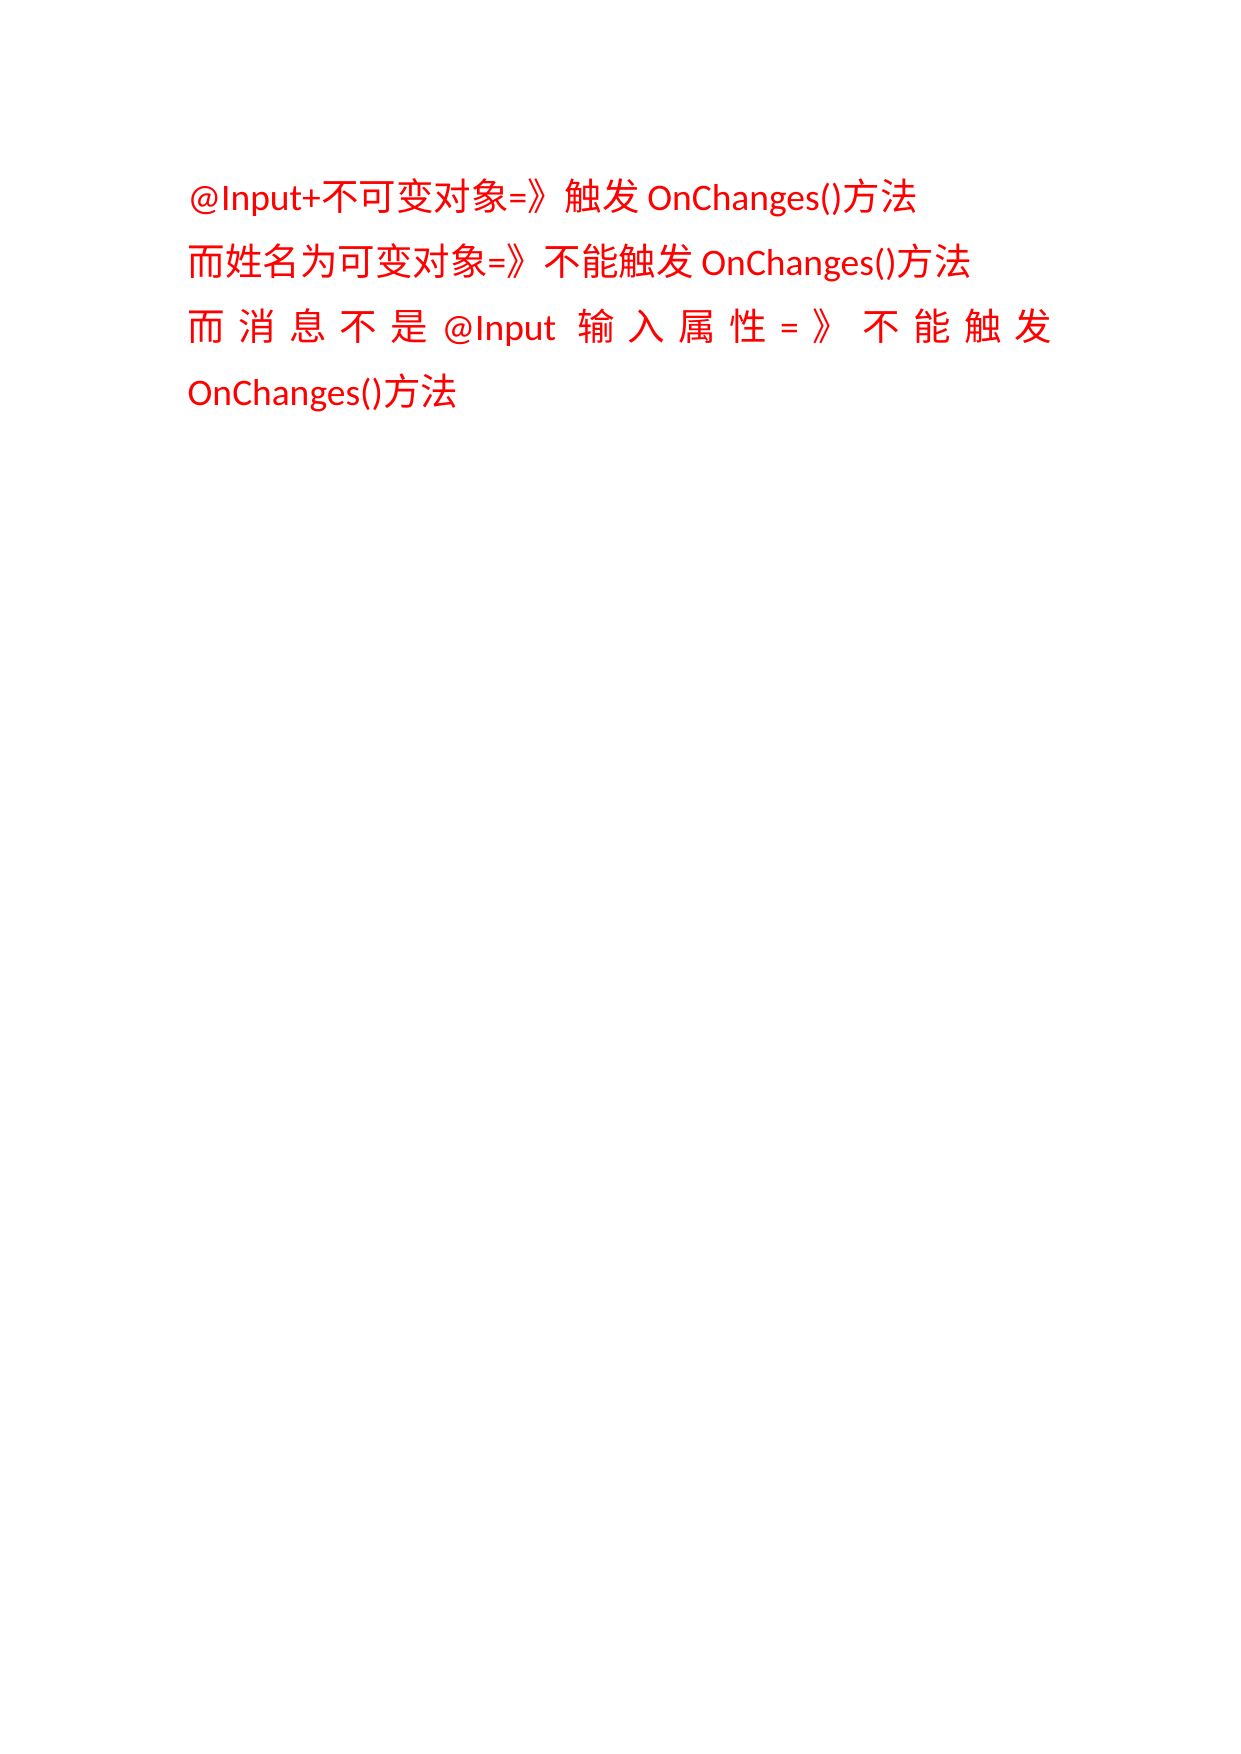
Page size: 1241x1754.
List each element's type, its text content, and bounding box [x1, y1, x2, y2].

text 而姓名为可变对象=》不能触发OnChanges()方法 [187, 227, 1053, 292]
text @Input+不可变对象=》触发OnChanges()方法 [187, 162, 1053, 227]
text 而消息不是@Input输入属性=》不能触发OnChanges()方法 [187, 292, 1053, 422]
